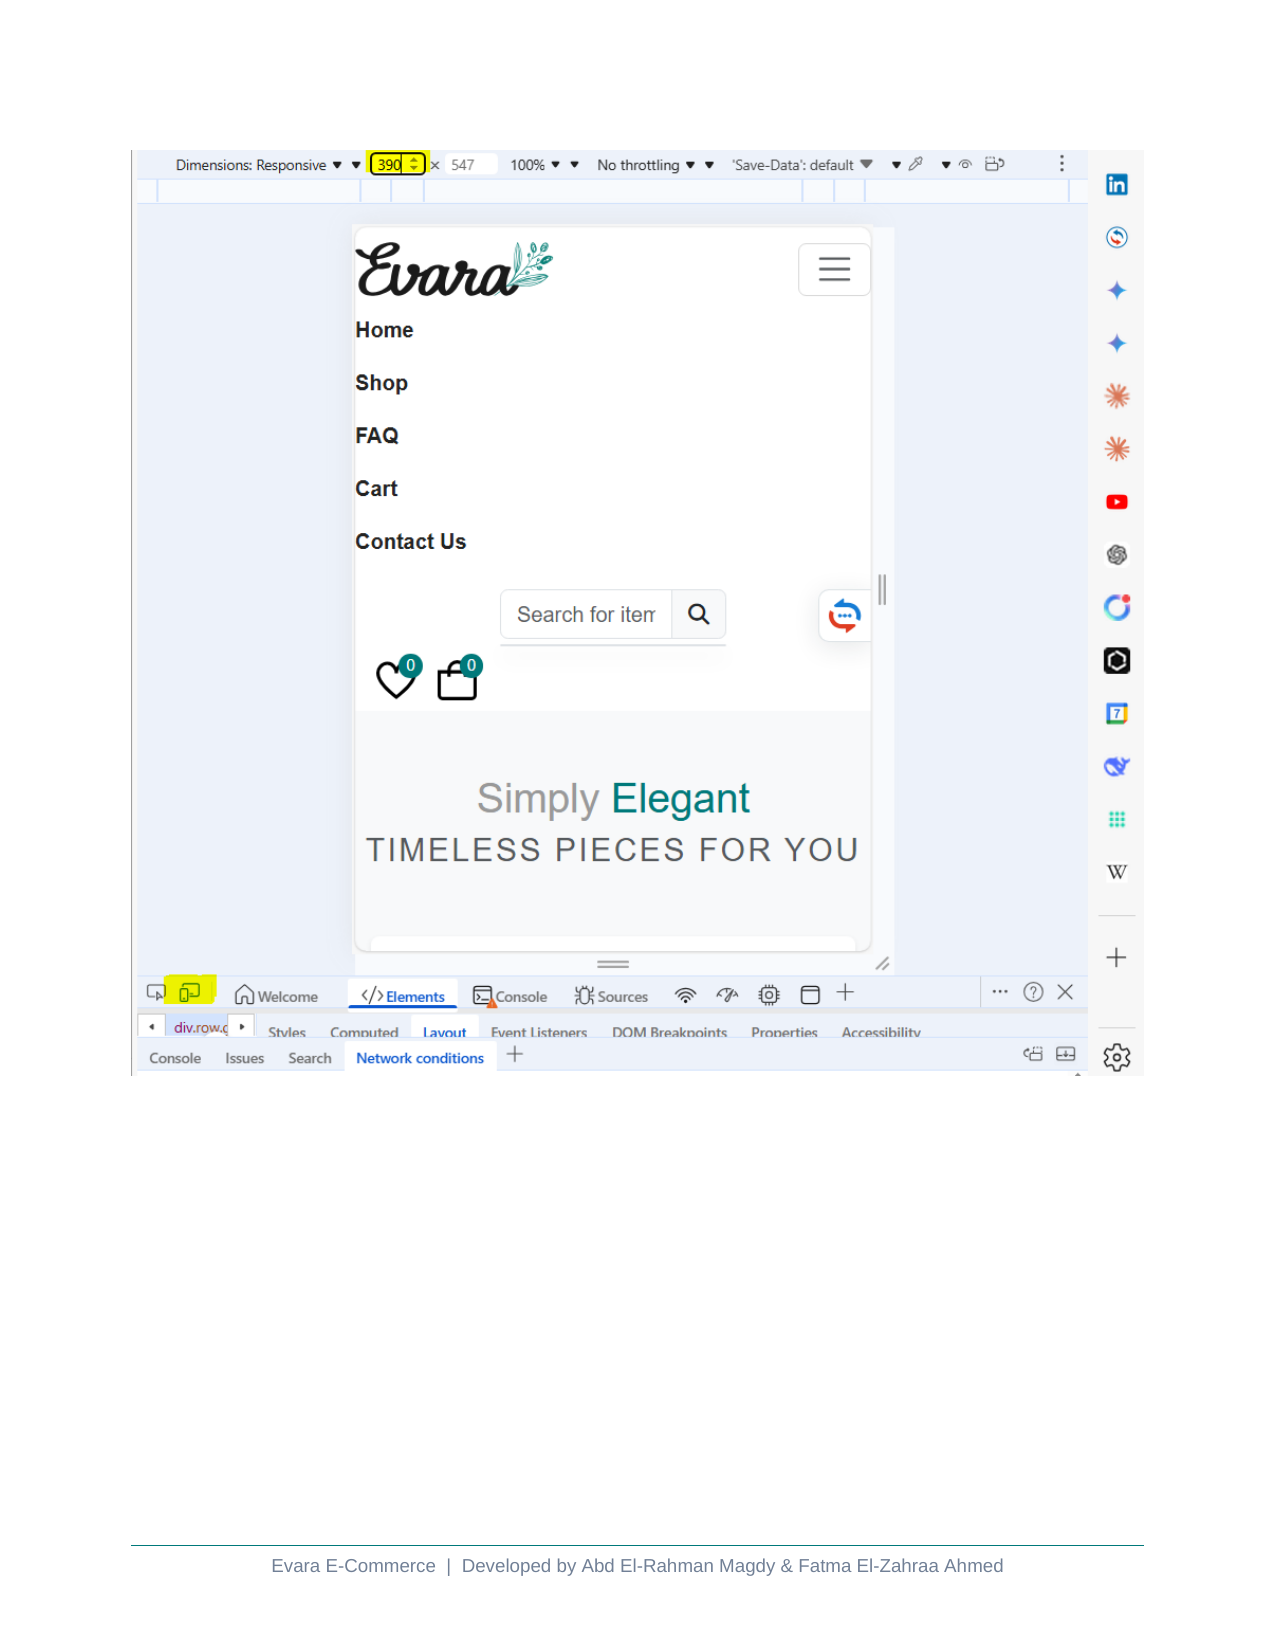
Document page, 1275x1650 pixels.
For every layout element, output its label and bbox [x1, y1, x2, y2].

picture [131, 150, 1144, 1076]
